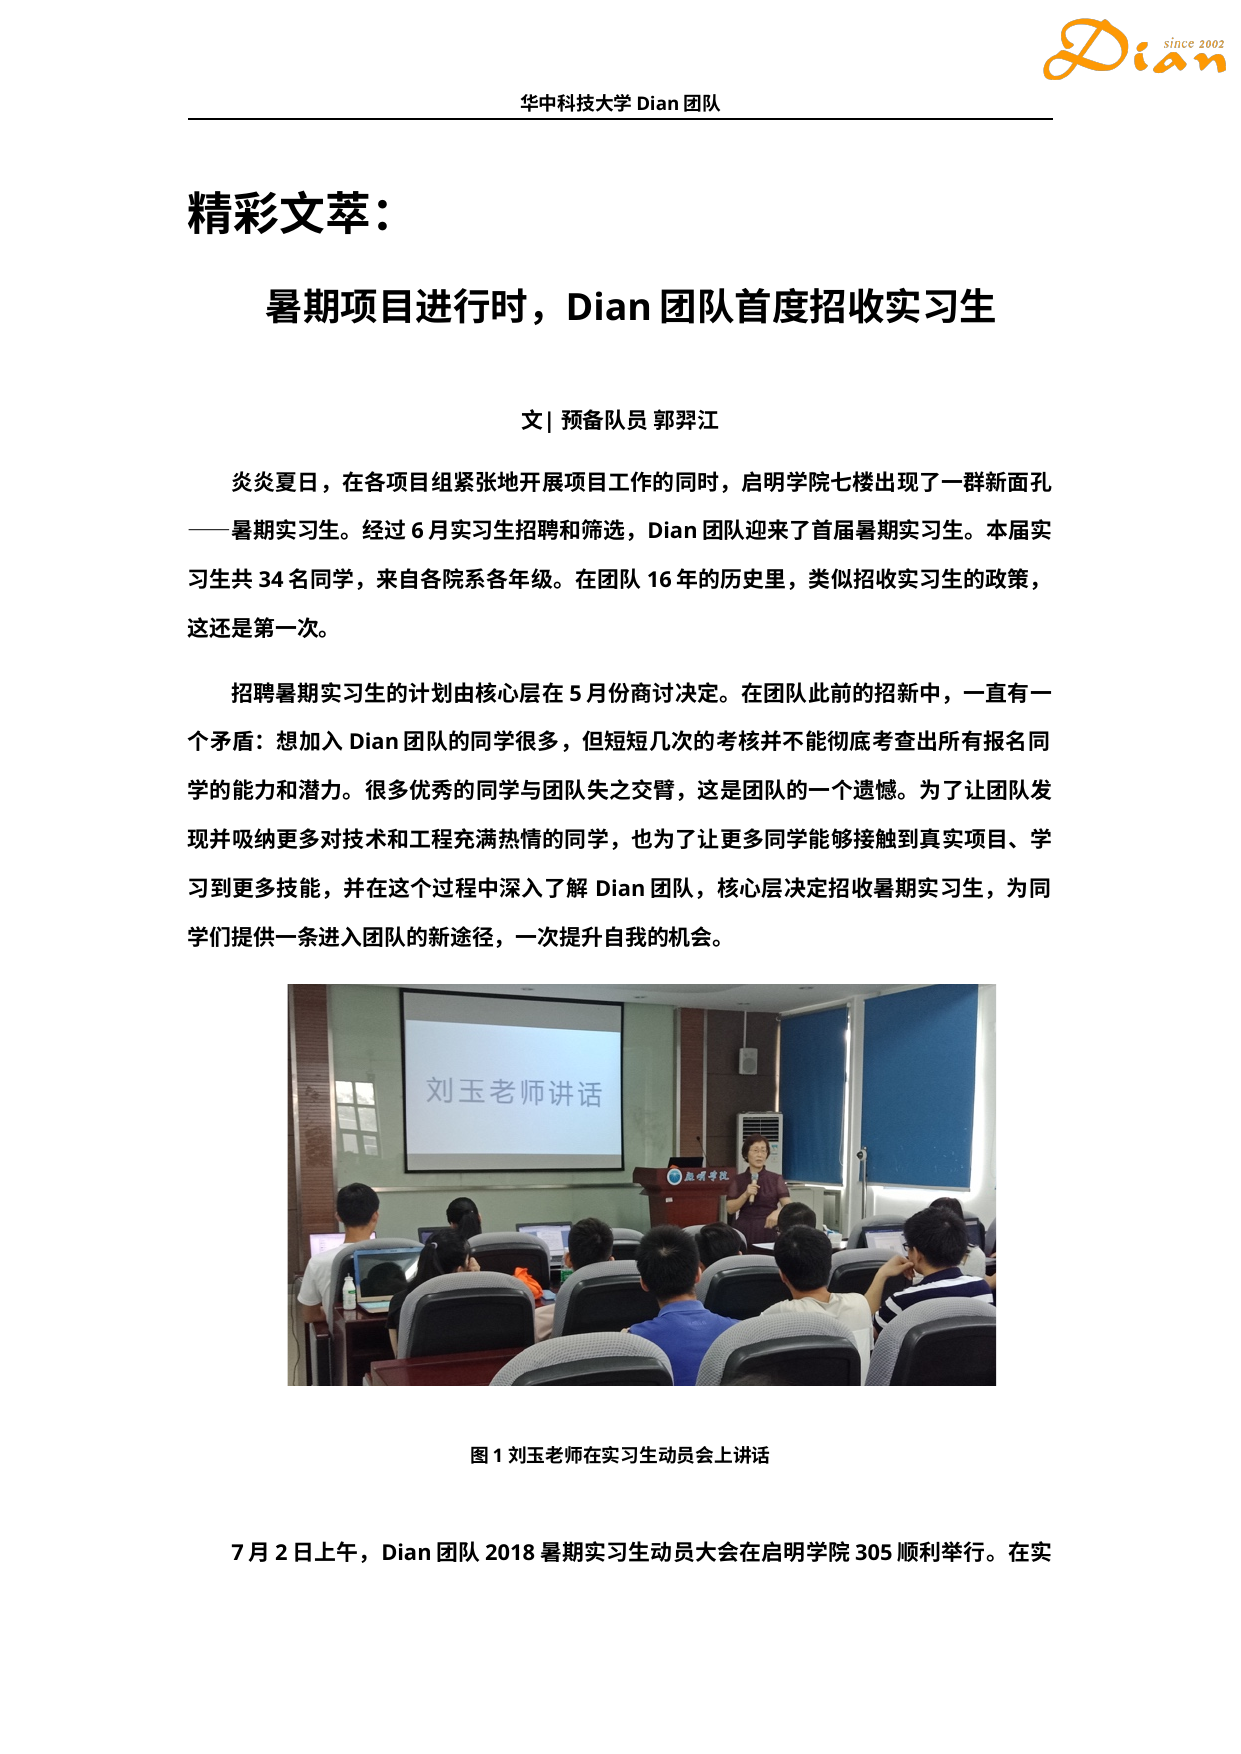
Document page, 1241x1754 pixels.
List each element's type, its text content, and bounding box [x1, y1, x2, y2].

text 招聘暑期实习生的计划由核心层在5月份商讨决定。在团队此前的招新中，一直有一个矛盾：想加入Dian团队的同学很多，但短短几次的考核并不能彻底考查出所有报名同学的能力和潜力。很多优秀的同学与团队失之交臂，这是团队的一个遗憾。为了让团队发现并吸纳更多对技术和工程充满热情的同学，也为了让更多同学能够接触到真实项目、学习到更多技能，并在这个过程中深入了解Dian团队，核心层决定招收暑期实习生，为同学们提供一条进入团队的新途径，一次提升自我的机会。 [187, 675, 1053, 952]
picture [1031, 4, 1238, 89]
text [187, 1535, 1053, 1567]
text 图1 刘玉老师在实习生动员会上讲话 [187, 1438, 1053, 1471]
text 炎炎夏日，在各项目组紧张地开展项目工作的同时，启明学院七楼出现了一群新面孔——暑期实习生。经过6月实习生招聘和筛选，Dian团队迎来了首届暑期实习生。本届实习生共34名同学，来自各院系各年级。在团队16年的历史里，类似招收实习生的政策，这还是第一次。 [187, 464, 1053, 643]
text 文| 预备队员 郭羿江 [187, 403, 1053, 436]
text 暑期项目进行时，Dian团队首度招收实习生 [209, 272, 1053, 337]
text 精彩文萃： [187, 162, 1053, 259]
picture [287, 984, 997, 1386]
